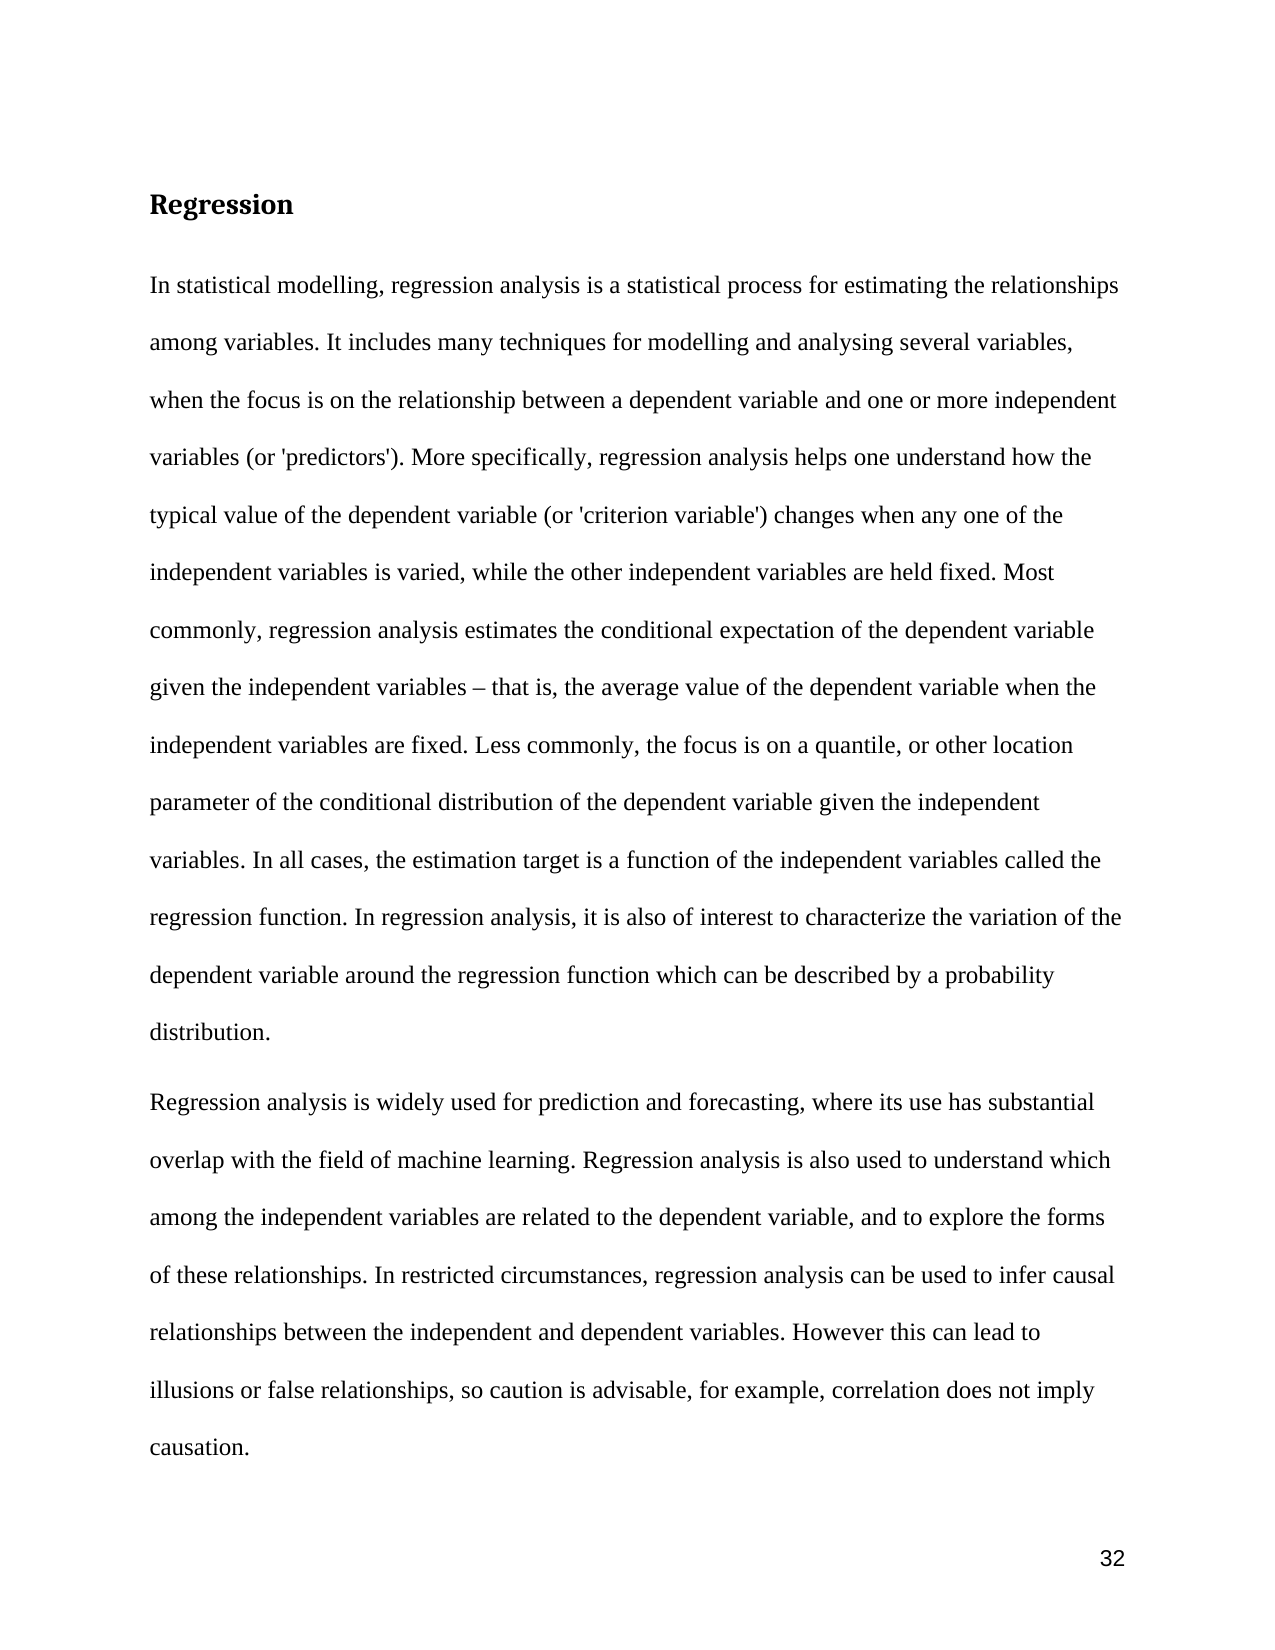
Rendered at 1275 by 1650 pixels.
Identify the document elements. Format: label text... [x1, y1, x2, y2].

text Regression [149, 188, 1125, 222]
text In statistical modelling, regression analysis is a statistical process for estimating the relationships among variables. It includes many techniques for modelling and analysing several variables, when the focus is on the relationship between a dependent variable and one or more independent variables (or 'predictors'). More specifically, regression analysis helps one understand how the typical value of the dependent variable (or 'criterion variable') changes when any one of the independent variables is varied, while the other independent variables are held fixed. Most commonly, regression analysis estimates the conditional expectation of the dependent variable given the independent variables – that is, the average value of the dependent variable when the independent variables are fixed. Less commonly, the focus is on a quantile, or other location parameter of the conditional distribution of the dependent variable given the independent variables. In all cases, the estimation target is a function of the independent variables called the regression function. In regression analysis, it is also of interest to characterize the variation of the dependent variable around the regression function which can be described by a probability distribution. [149, 270, 1125, 1046]
text Regression analysis is widely used for prediction and forecasting, where its use has substantial overlap with the field of machine learning. Regression analysis is also used to understand which among the independent variables are related to the dependent variable, and to explore the forms of these relationships. In restricted circumstances, regression analysis can be used to infer causal relationships between the independent and dependent variables. However this can lead to illusions or false relationships, so caution is advisable, for example, correlation does not imply causation. [149, 1087, 1125, 1461]
